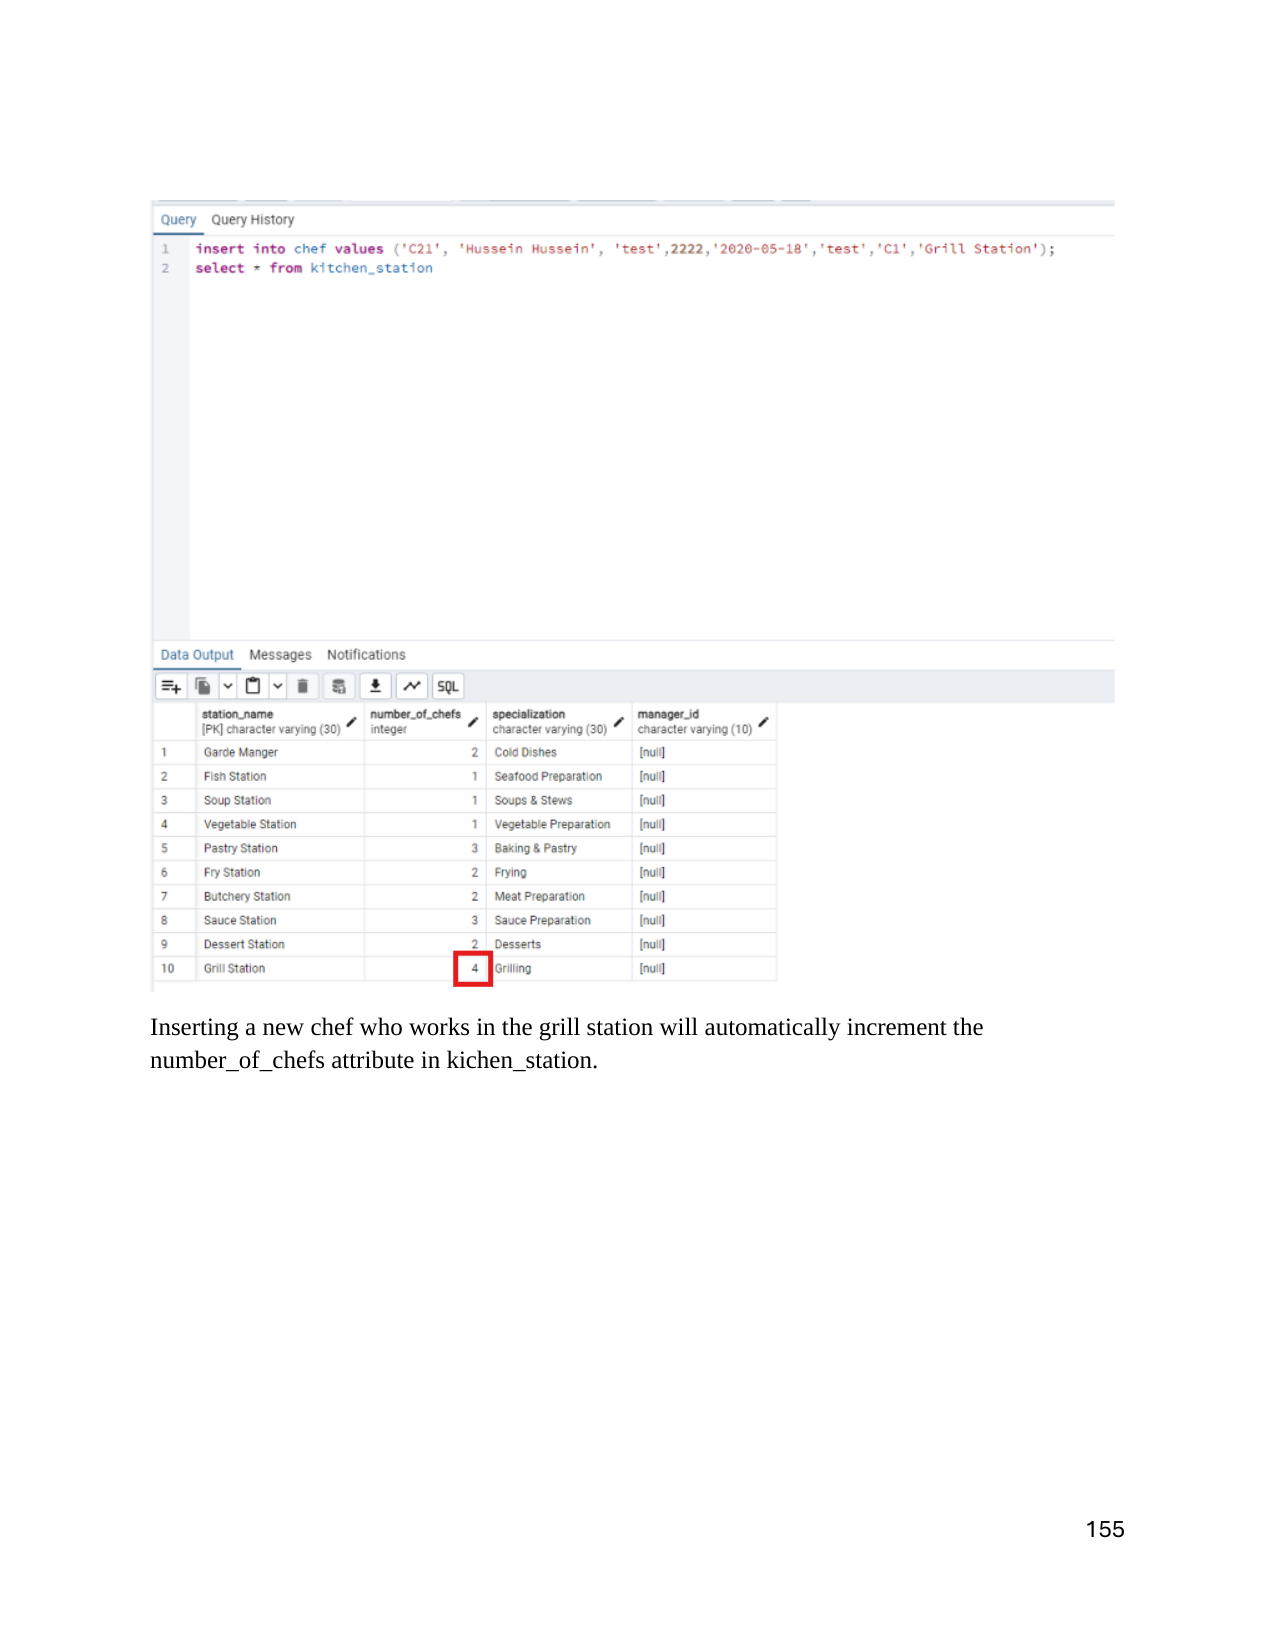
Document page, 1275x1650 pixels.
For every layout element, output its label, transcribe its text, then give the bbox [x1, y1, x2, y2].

picture [150, 199, 1125, 992]
text Inserting a new chef who works in the grill station will automatically increment the number_of_chefs attribute in kichen_station. [150, 1012, 1125, 1074]
